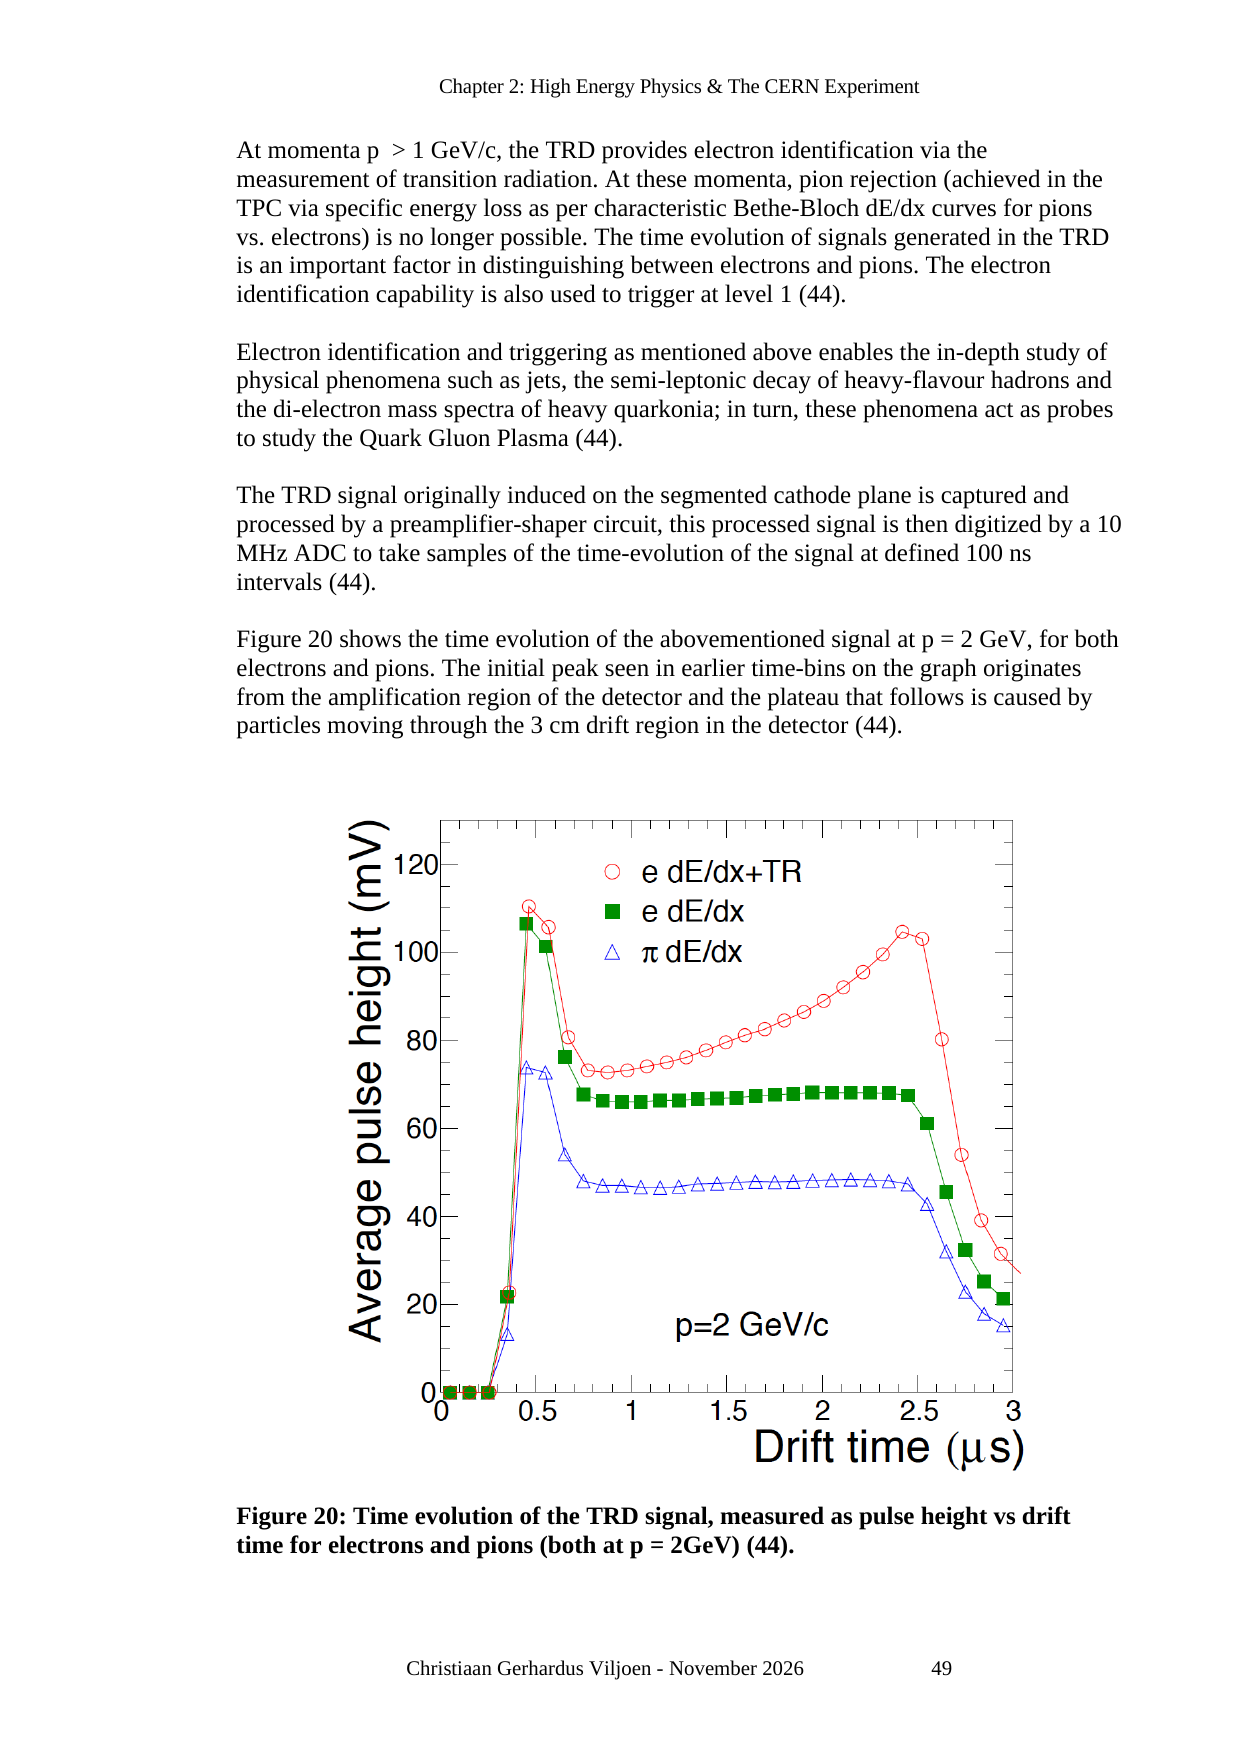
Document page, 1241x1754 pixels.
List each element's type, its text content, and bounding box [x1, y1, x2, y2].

text Figure 21 shows the time evolution of the abovementioned signal at p = 2 GeV, for both electrons and pions. The initial peak seen in earlier time-bins on the graph originates from the amplification region of the detector and the plateau that follows is caused by particles moving through the 3 cm drift region in the detector . [236, 624, 1122, 739]
text At momenta p > 1 GeV/c, the TRD provides electron identification via the measurement of transition radiation. At these momenta, pion rejection (achieved in the TPC via specific energy loss as per characteristic Bethe-Bloch dE/dx curves for pions vs. electrons) is no longer possible. The time evolution of signals generated in the TRD is an important factor in distinguishing between electrons and pions. The electron identification capability is also used to trigger at level 1 . [236, 135, 1122, 308]
text The TRD signal originally induced on the segmented cathode plane is captured and processed by a preamplifier-shaper circuit, this processed signal is then digitized by a 10 MHz ADC to take samples of the time-evolution of the signal at defined 100 ns intervals . [236, 480, 1122, 595]
picture [236, 767, 1123, 1501]
text Figure 21: Time evolution of the TRD signal, measured as pulse height vs drift time for electrons and pions (both at p = 2GeV) . [236, 1501, 1122, 1558]
text Electron identification and triggering as mentioned above enables the in-depth study of physical phenomena such as jets, the semi-leptonic decay of heavy-flavour hadrons and the di-electron mass spectra of heavy quarkonia; in turn, these phenomena act as probes to study the Quark Gluon Plasma . [236, 337, 1122, 452]
